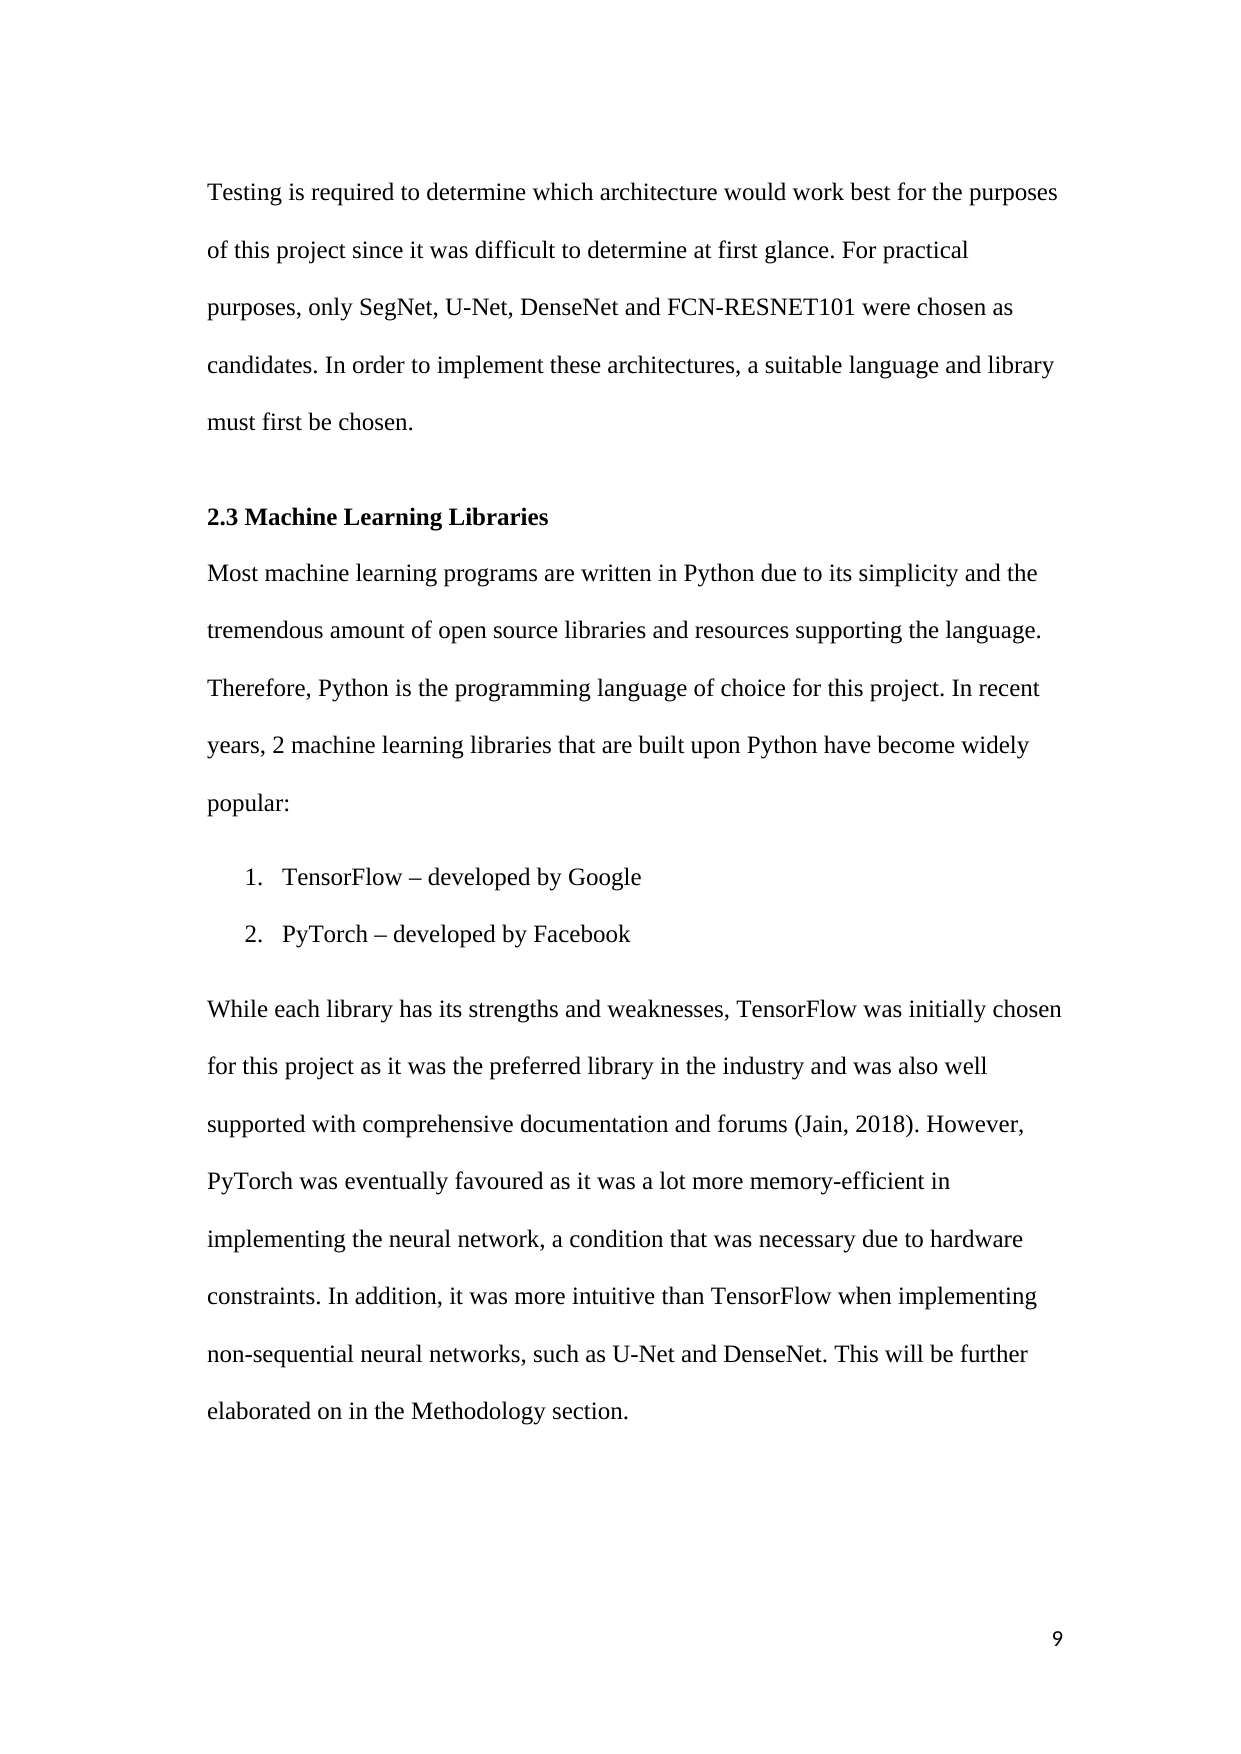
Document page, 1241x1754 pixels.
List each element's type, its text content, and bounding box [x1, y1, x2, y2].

text While each library has its strengths and weaknesses, TensorFlow was initially chosen for this project as it was the preferred library in the industry and was also well supported with comprehensive documentation and forums. However, PyTorch was eventually favoured as it was a lot more memory-efficient in implementing the neural network, a condition that was necessary due to hardware constraints. In addition, it was more intuitive than TensorFlow when implementing non-sequential neural networks, such as U-Net and DenseNet. This will be further elaborated on in the Methodology section. [207, 994, 1063, 1425]
list PyTorch – developed by Facebook [244, 919, 1063, 948]
text Testing is required to determine which architecture would work best for the purposes of this project since it was difficult to determine at first glance. For practical purposes, only SegNet, U-Net, DenseNet and FCN-RESNET101 were chosen as candidates. In order to implement these architectures, a suitable language and library must first be chosen. [207, 177, 1063, 436]
text Most machine learning programs are written in Python due to its simplicity and the tremendous amount of open source libraries and resources supporting the language. Therefore, Python is the programming language of choice for this project. In recent years, 2 machine learning libraries that are built upon Python have become widely popular: [207, 558, 1063, 817]
text 2.3 Machine Learning Libraries [207, 502, 1063, 531]
list TensorFlow – developed by Google [244, 862, 1063, 891]
